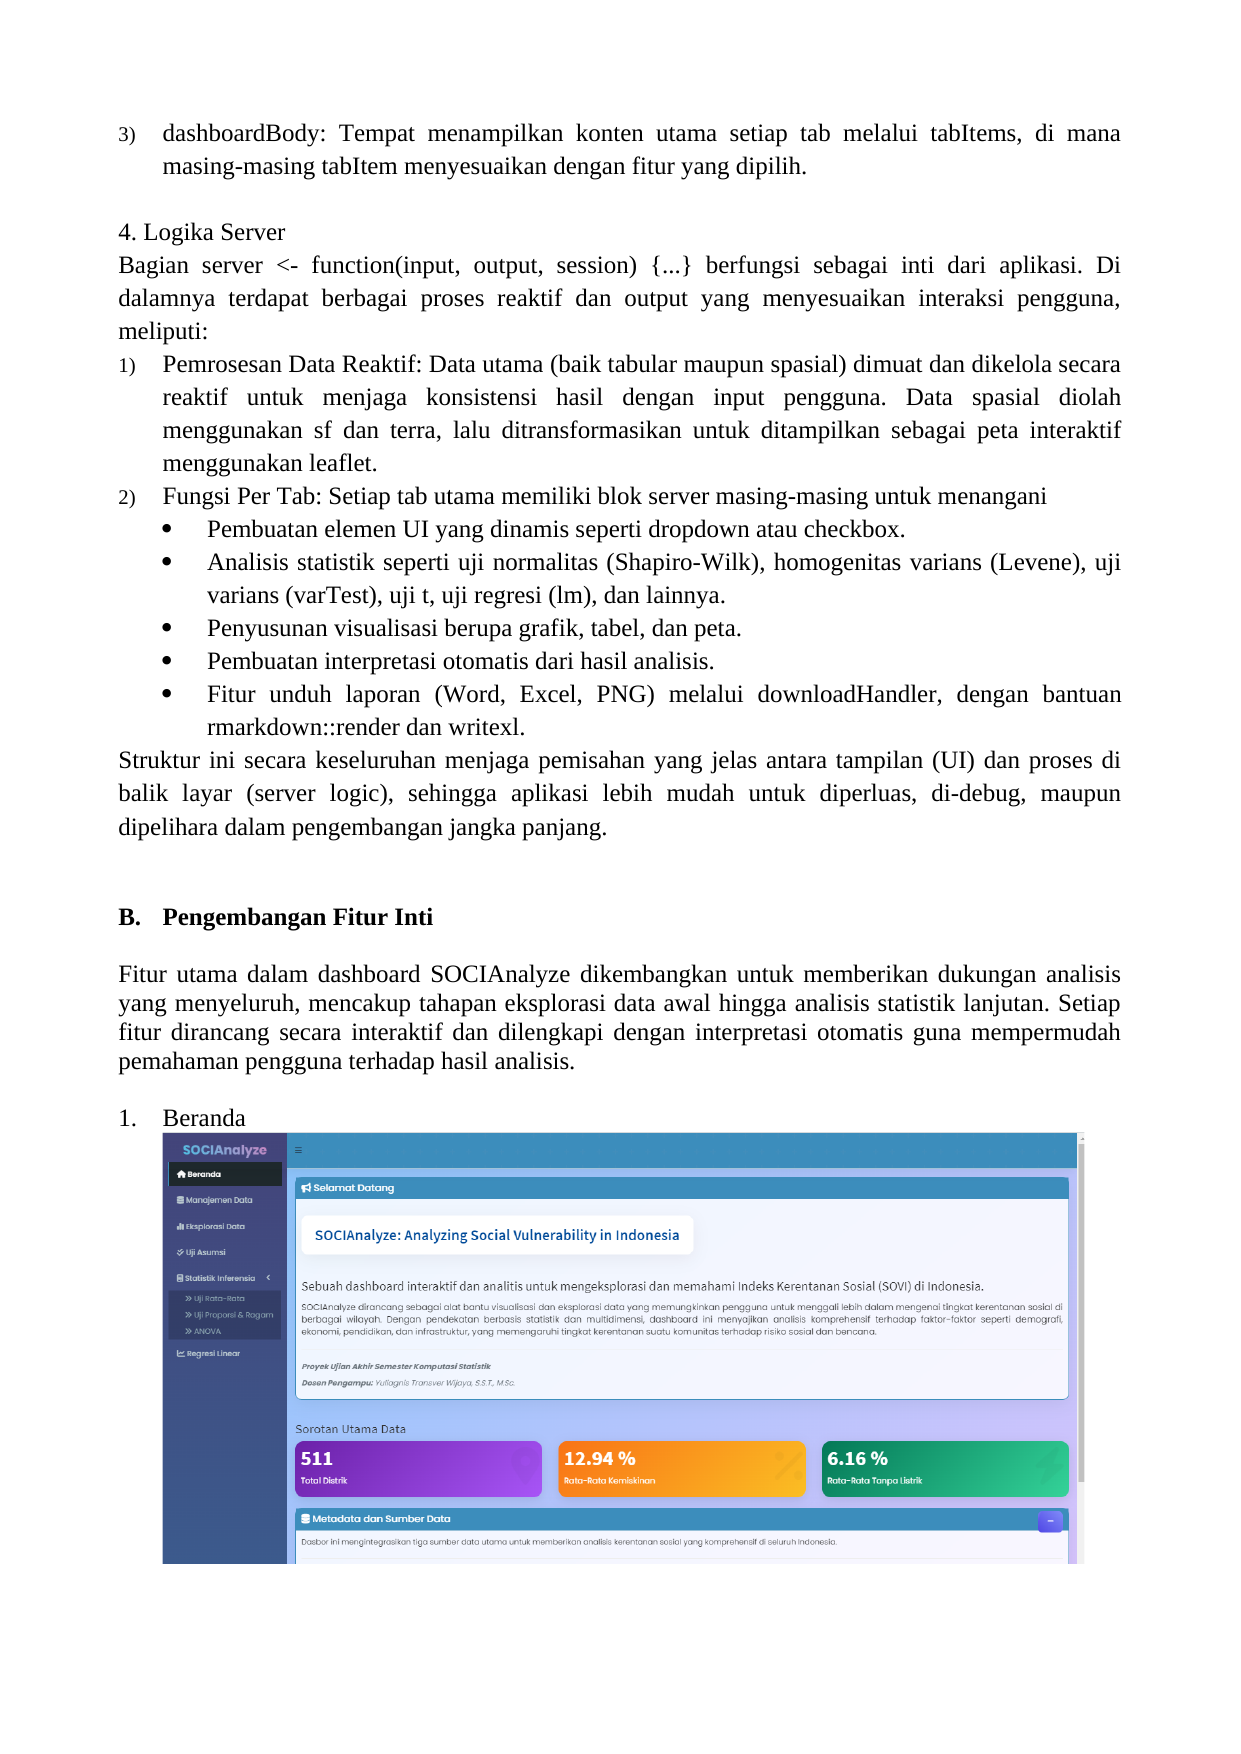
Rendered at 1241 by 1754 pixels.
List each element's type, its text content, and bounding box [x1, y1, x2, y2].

picture [162, 1132, 1085, 1564]
list Penyusunan visualisasi berupa grafik, tabel, dan peta. [162, 613, 1122, 642]
list Analisis statistik seperti uji normalitas (Shapiro-Wilk), homogenitas varians (Levene), uji varians (varTest), uji t, uji regresi (lm), dan lainnya. [162, 547, 1122, 609]
list Fungsi Per Tab: Setiap tab utama memiliki blok server masing-masing untuk menangani [118, 481, 1122, 510]
list dashboardBody: Tempat menampilkan konten utama setiap tab melalui tabItems, di mana masing-masing tabItem menyesuaikan dengan fitur yang dipilih. [118, 118, 1122, 180]
list Pemrosesan Data Reaktif: Data utama (baik tabular maupun spasial) dimuat dan dikelola secara reaktif untuk menjaga konsistensi hasil dengan input pengguna. Data spasial diolah menggunakan sf dan terra, lalu ditransformasikan untuk ditampilkan sebagai peta interaktif menggunakan leaflet. [118, 349, 1122, 477]
list Struktur ini secara keseluruhan menjaga pemisahan yang jelas antara tampilan (UI) dan proses di balik layar (server logic), sehingga aplikasi lebih mudah untuk diperluas, di-debug, maupun dipelihara dalam pengembangan jangka panjang. [118, 746, 1122, 840]
list Fitur unduh laporan (Word, Excel, PNG) melalui downloadHandler, dengan bantuan rmarkdown::render dan writexl. [162, 679, 1122, 741]
list Beranda [118, 1103, 1122, 1132]
list Pembuatan interpretasi otomatis dari hasil analisis. [162, 646, 1122, 675]
text Fitur utama dalam dashboard SOCIAnalyze dikembangkan untuk memberikan dukungan analisis yang menyeluruh, mencakup tahapan eksplorasi data awal hingga analisis statistik lanjutan. Setiap fitur dirancang secara interaktif dan dilengkapi dengan interpretasi otomatis guna mempermudah pemahaman pengguna terhadap hasil analisis. [118, 959, 1122, 1074]
list 4. Logika Server [118, 217, 1122, 246]
list Pembuatan elemen UI yang dinamis seperti dropdown atau checkbox. [162, 514, 1122, 543]
list Pengembangan Fitur Inti [118, 902, 1122, 931]
list Bagian server <- function(input, output, session) {...} berfungsi sebagai inti dari aplikasi. Di dalamnya terdapat berbagai proses reaktif dan output yang menyesuaikan interaksi pengguna, meliputi: [118, 250, 1122, 345]
